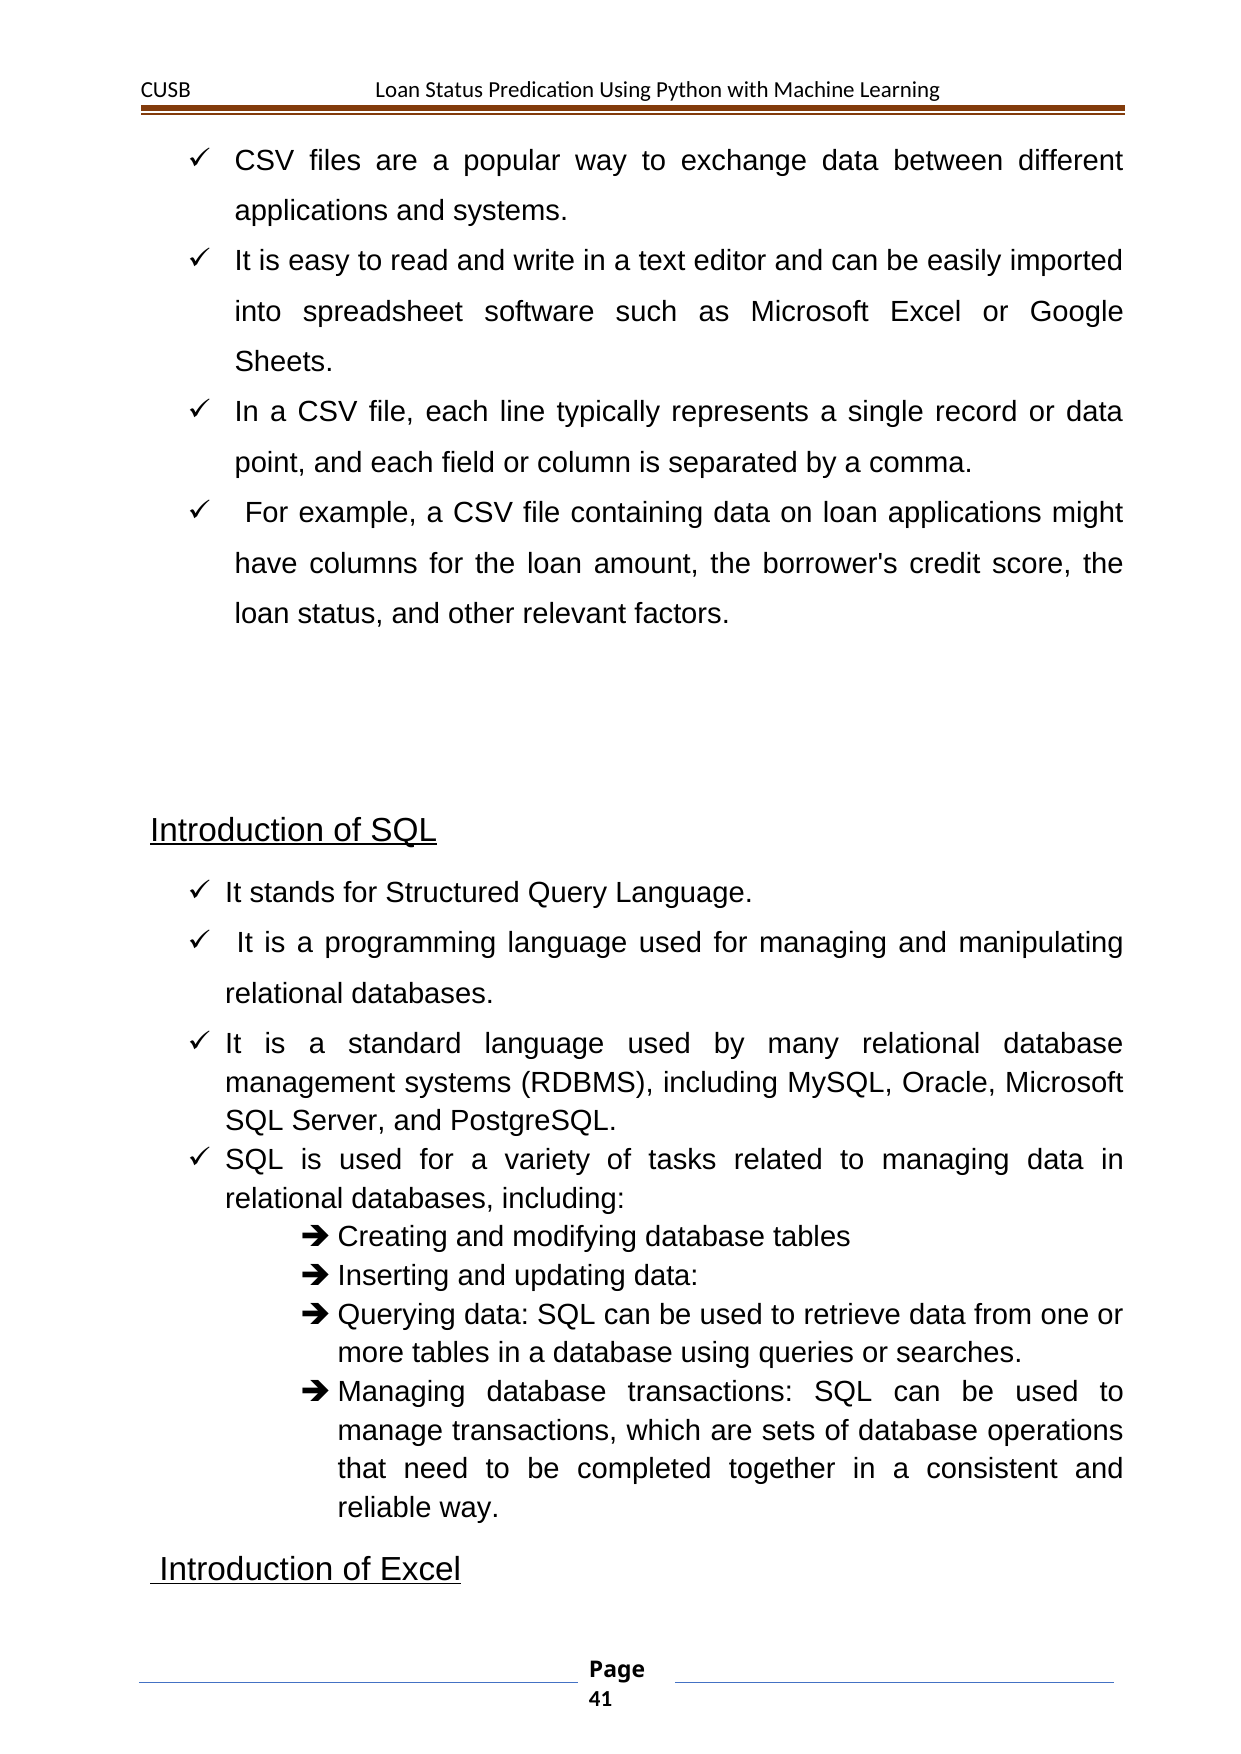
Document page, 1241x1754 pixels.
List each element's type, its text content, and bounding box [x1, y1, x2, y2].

list CSV files are a popular way to exchange data between different applications and systems. [187, 142, 1125, 227]
list In a CSV file, each line typically represents a single record or data point, and each field or column is separated by a comma. [187, 394, 1125, 478]
text Introduction of Excel [150, 1549, 1125, 1588]
list For example, a CSV file containing data on loan applications might have columns for the loan amount, the borrower's credit score, the loan status, and other relevant factors. [187, 495, 1125, 630]
list It is a standard language used by many relational database management systems (RDBMS), including MySQL, Oracle, Microsoft SQL Server, and PostgreSQL. [187, 1026, 1125, 1137]
list It stands for Structured Query Language. [187, 874, 1125, 908]
list Creating and modifying database tables [300, 1219, 1125, 1253]
list It is a programming language used for managing and manipulating relational databases. [187, 925, 1125, 1009]
text Introduction of SQL [150, 809, 1125, 848]
list Managing database transactions: SQL can be used to manage transactions, which are sets of database operations that need to be completed together in a consistent and reliable way. [300, 1374, 1125, 1523]
list SQL is used for a variety of tasks related to managing data in relational databases, including: [187, 1142, 1125, 1214]
list It is easy to read and write in a text editor and can be easily imported into spreadsheet software such as Microsoft Excel or Google Sheets. [187, 243, 1125, 378]
list Querying data: SQL can be used to retrieve data from one or more tables in a database using queries or searches. [300, 1297, 1125, 1369]
list Inserting and updating data: [300, 1258, 1125, 1292]
